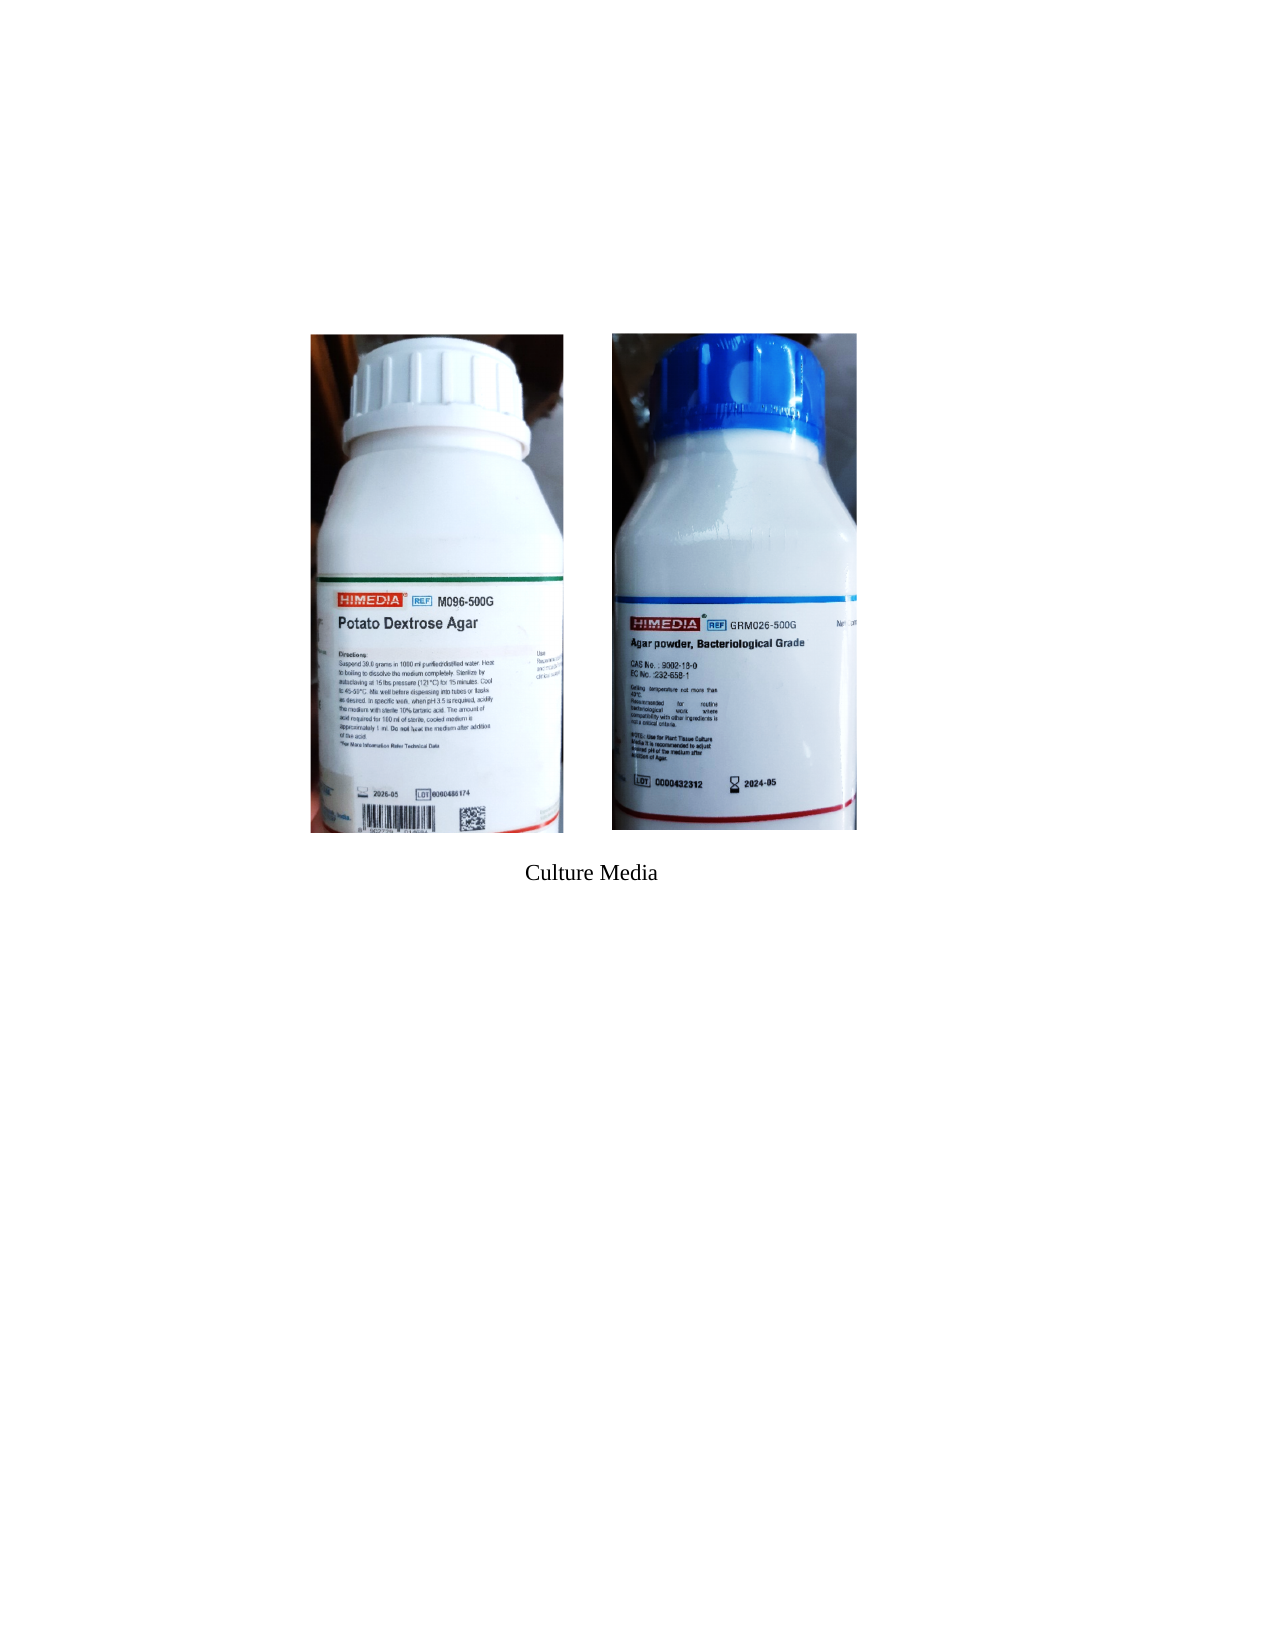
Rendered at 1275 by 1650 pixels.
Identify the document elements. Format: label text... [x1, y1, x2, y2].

picture [612, 334, 857, 830]
picture [310, 335, 564, 833]
text Culture Media [450, 859, 1125, 885]
